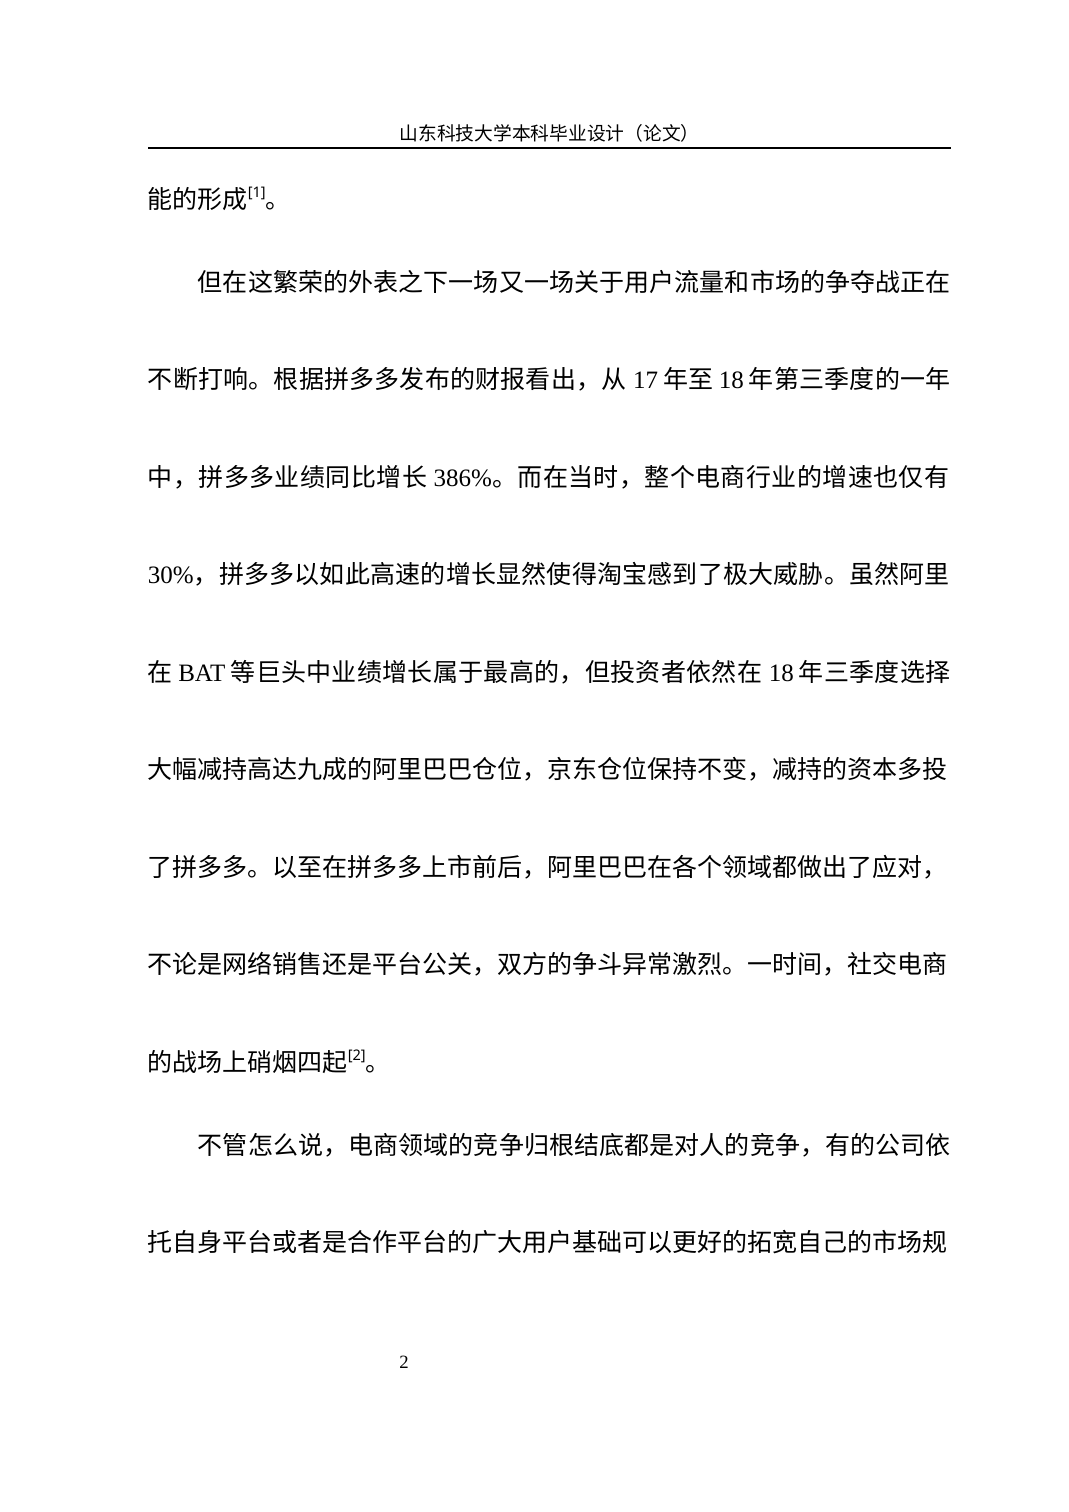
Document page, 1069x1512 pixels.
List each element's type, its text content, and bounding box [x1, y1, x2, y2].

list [148, 165, 951, 230]
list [148, 1111, 951, 1273]
list 但在这繁荣的外表之下一场又一场关于用户流量和市场的争夺战正在不断打响。根据拼多多发布的财报看出，从17年至18年第三季度的一年中，拼多多业绩同比增长386%。而在当时，整个电商行业的增速也仅有30%，拼多多以如此高速的增长显然使得淘宝感到了极大威胁。虽然阿里在BAT等巨头中业绩增长属于最高的，但投资者依然在18年三季度选择大幅减持高达九成的阿里巴巴仓位，京东仓位保持不变，减持的资本多投了拼多多。以至在拼多多上市前后，阿里巴巴在各个领域都做出了应对，不论是网络销售还是平台公关，双方的争斗异常激烈。一时间，社交电商的战场上硝烟四起[2]。 [148, 248, 951, 1093]
